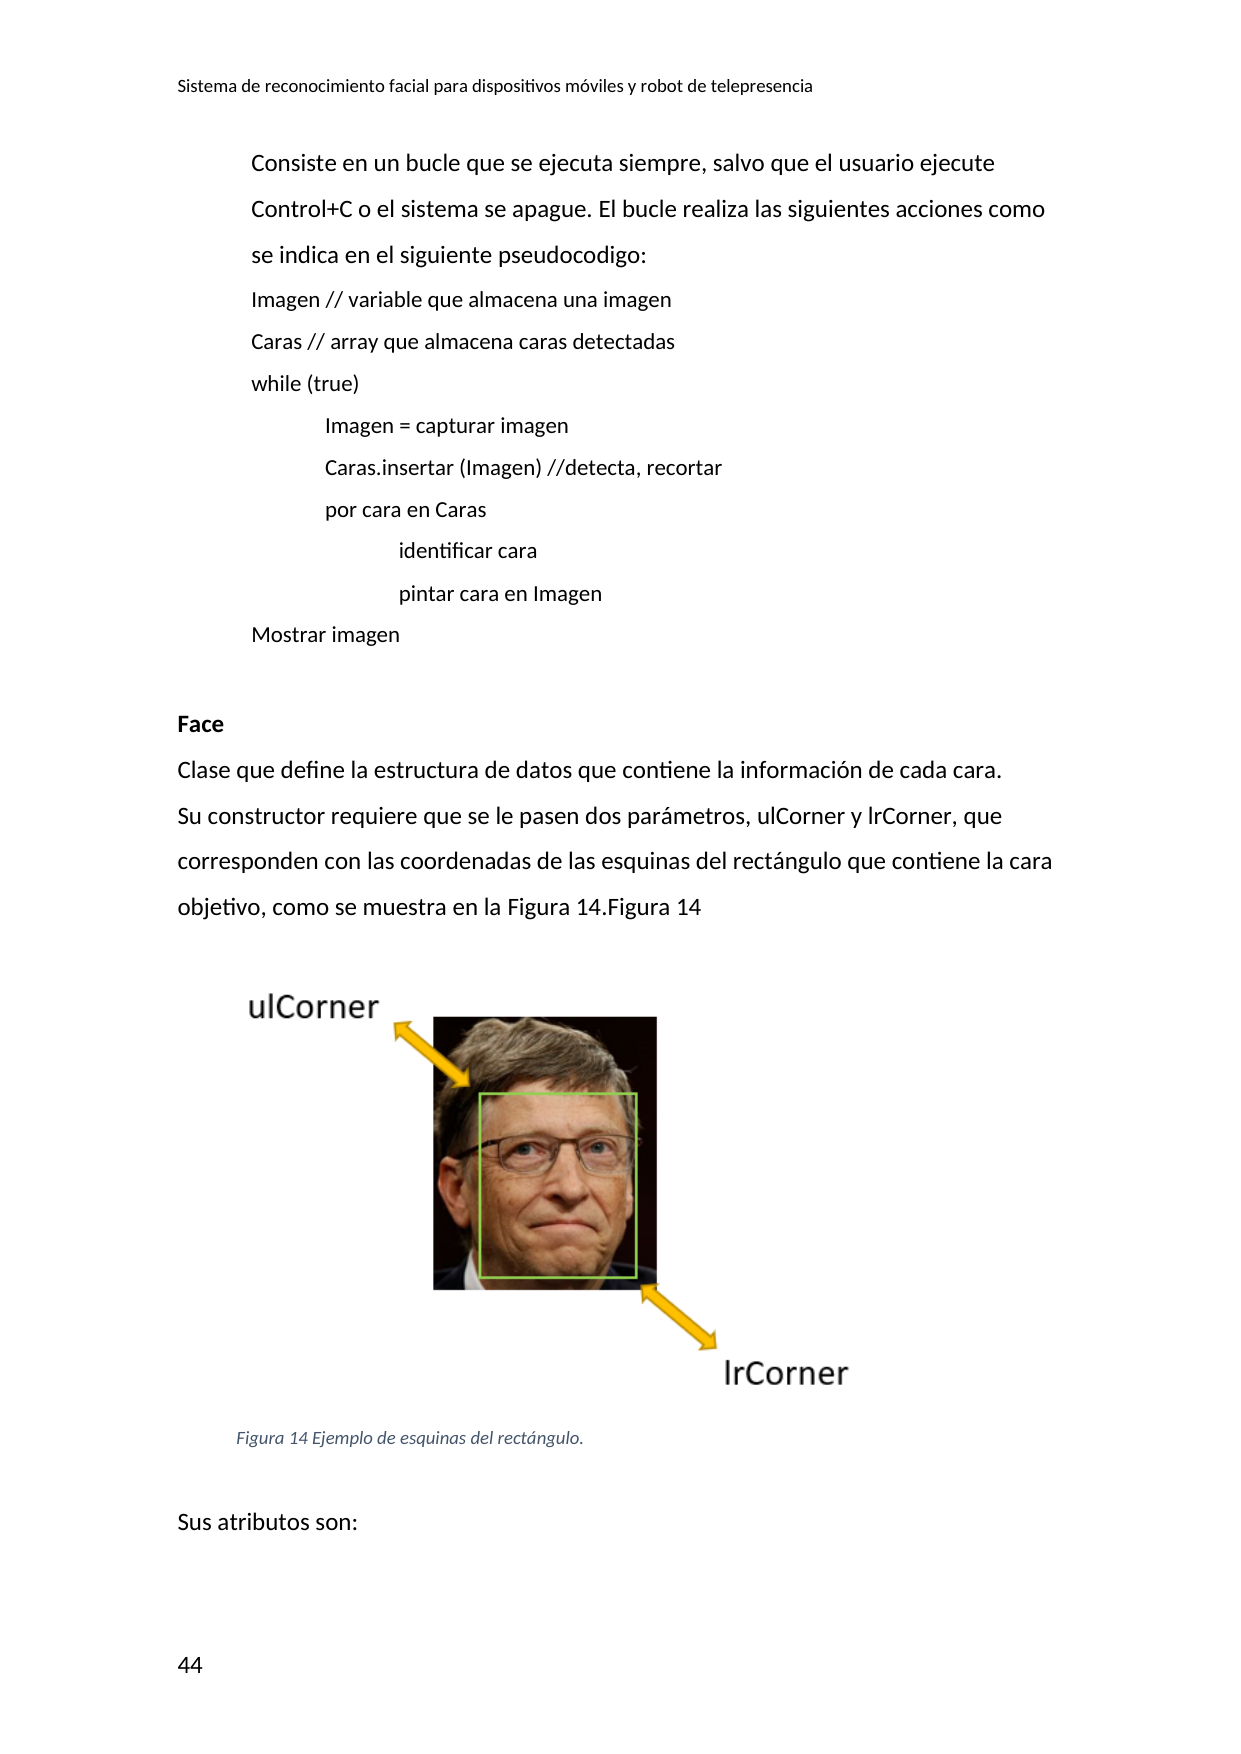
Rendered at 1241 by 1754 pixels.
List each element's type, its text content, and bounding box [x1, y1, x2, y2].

text Imagen = capturar imagen [251, 411, 1063, 439]
text while (true) [251, 369, 1063, 397]
text Su constructor requiere que se le pasen dos parámetros, ulCorner y lrCorner, que corresponden con las coordenadas de las esquinas del rectángulo que contiene la cara objetivo, como se muestra en la Figura 14.Figura 14 [177, 800, 1063, 922]
text Caras.insertar (Imagen) //detecta, recortar [251, 453, 1063, 481]
text Consiste en un bucle que se ejecuta siempre, salvo que el usuario ejecute Control+C o el sistema se apague. El bucle realiza las siguientes acciones como se indica en el siguiente pseudocodigo: [251, 148, 1063, 269]
text Caras // array que almacena caras detectadas [251, 327, 1063, 355]
text Figura 14 Ejemplo de esquinas del rectángulo. [177, 1426, 1063, 1449]
text Mostrar imagen [251, 621, 1063, 649]
text Imagen // variable que almacena una imagen [251, 285, 1063, 313]
text pintar cara en Imagen [251, 579, 1063, 607]
text identificar cara [251, 537, 1063, 565]
text Clase que define la estructura de datos que contiene la información de cada cara. [177, 754, 1063, 784]
picture [177, 937, 882, 1411]
text por cara en Caras [251, 495, 1063, 523]
text Face [177, 708, 1063, 739]
text Sus atributos son: [177, 1506, 1063, 1537]
